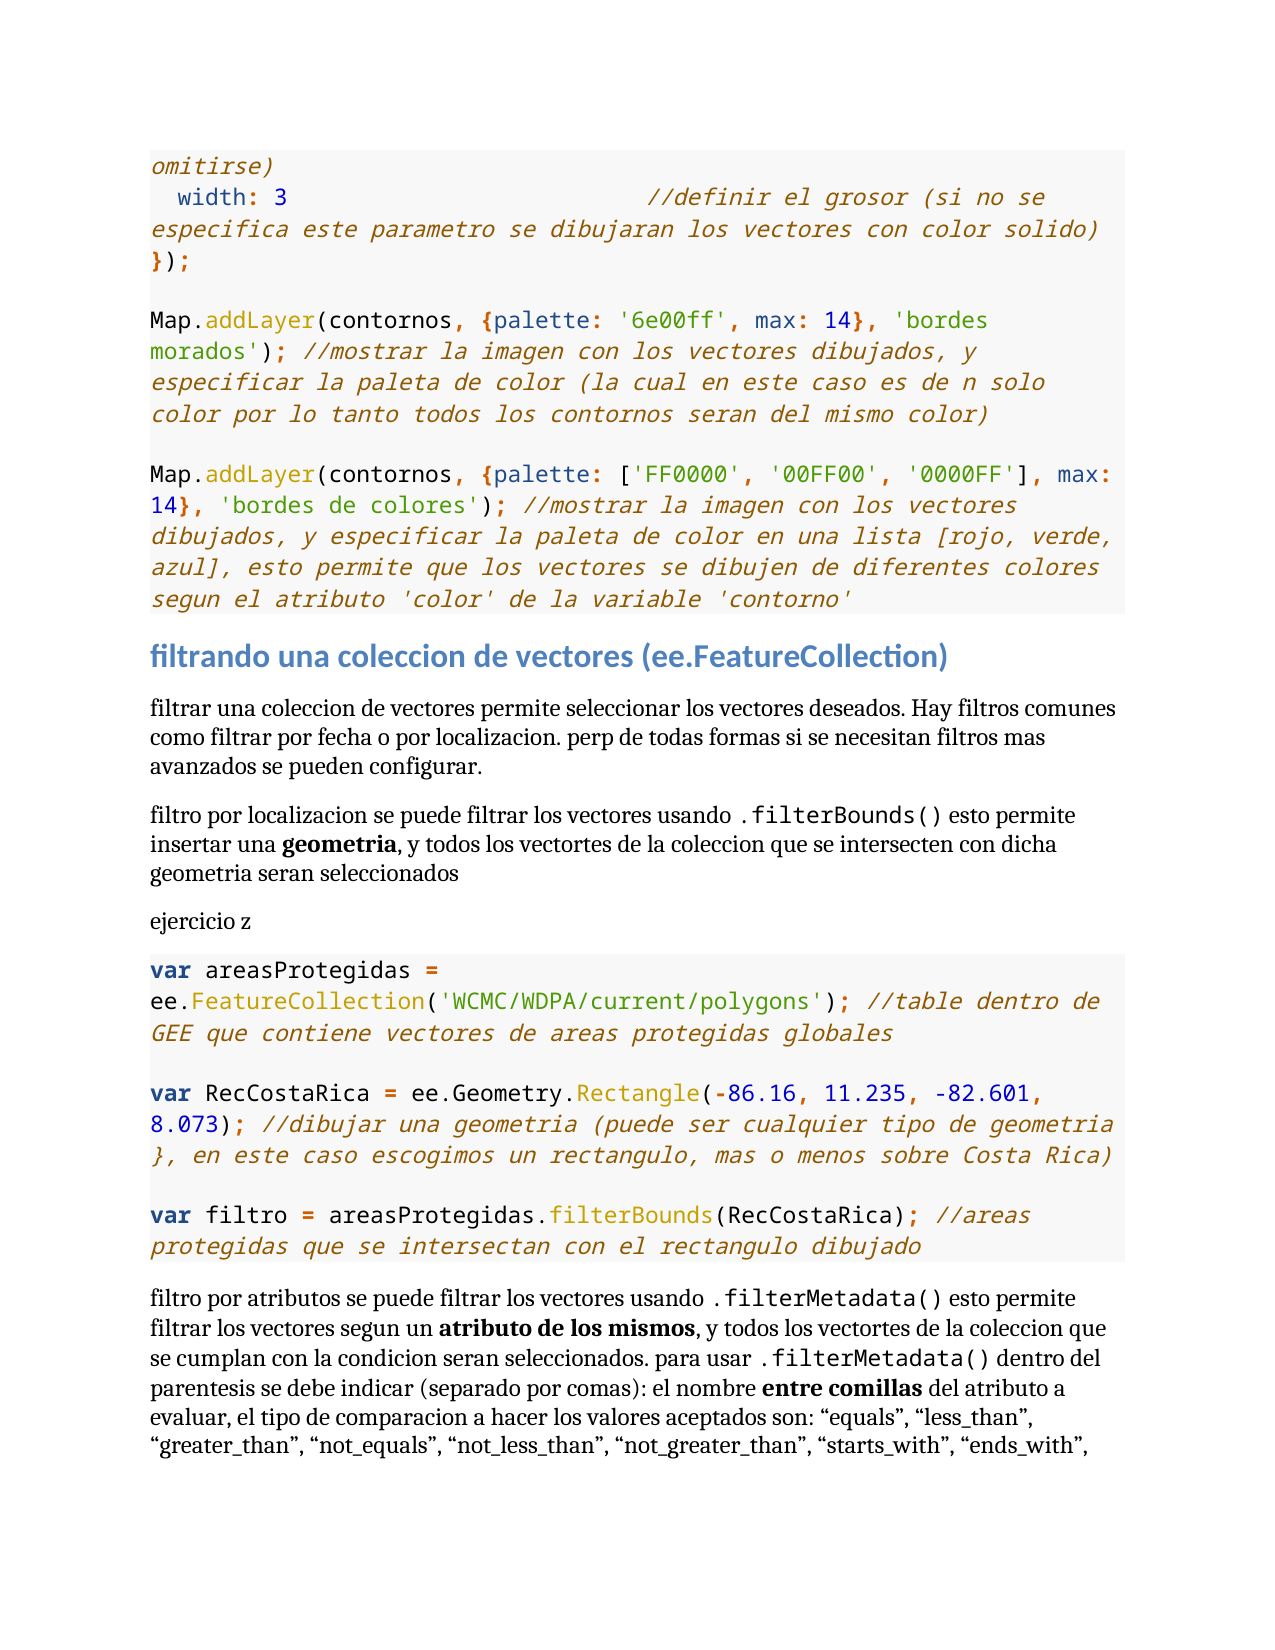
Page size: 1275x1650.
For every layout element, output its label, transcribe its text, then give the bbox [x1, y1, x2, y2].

text var areasProtegidas = ee.FeatureCollection('WCMC/WDPA/current/polygons'); //table dentro de GEE que contiene vectores de areas protegidas globales var RecCostaRica = ee.Geometry.Rectangle(-86.16, 11.235, -82.601, 8.073); //dibujar una geometria (puede ser cualquier tipo de geometria }, en este caso escogimos un rectangulo, mas o menos sobre Costa Rica) var filtro = areasProtegidas.filterBounds(RecCostaRica); //areas protegidas que se intersectan con el rectangulo dibujado [150, 954, 1125, 1262]
text filtrar una coleccion de vectores permite seleccionar los vectores deseados. Hay filtros comunes como filtrar por fecha o por localizacion. perp de todas formas si se necesitan filtros mas avanzados se pueden configurar. [150, 694, 1125, 780]
text ejercicio z [150, 907, 1125, 935]
text filtro por localizacion se puede filtrar los vectores usando .filterBounds() esto permite insertar una geometria, y todos los vectortes de la coleccion que se intersecten con dicha geometria seran seleccionados [150, 799, 1125, 888]
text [150, 1282, 1125, 1460]
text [150, 150, 1125, 614]
subtitle filtrando una coleccion de vectores (ee.FeatureCollection) [150, 634, 1125, 675]
